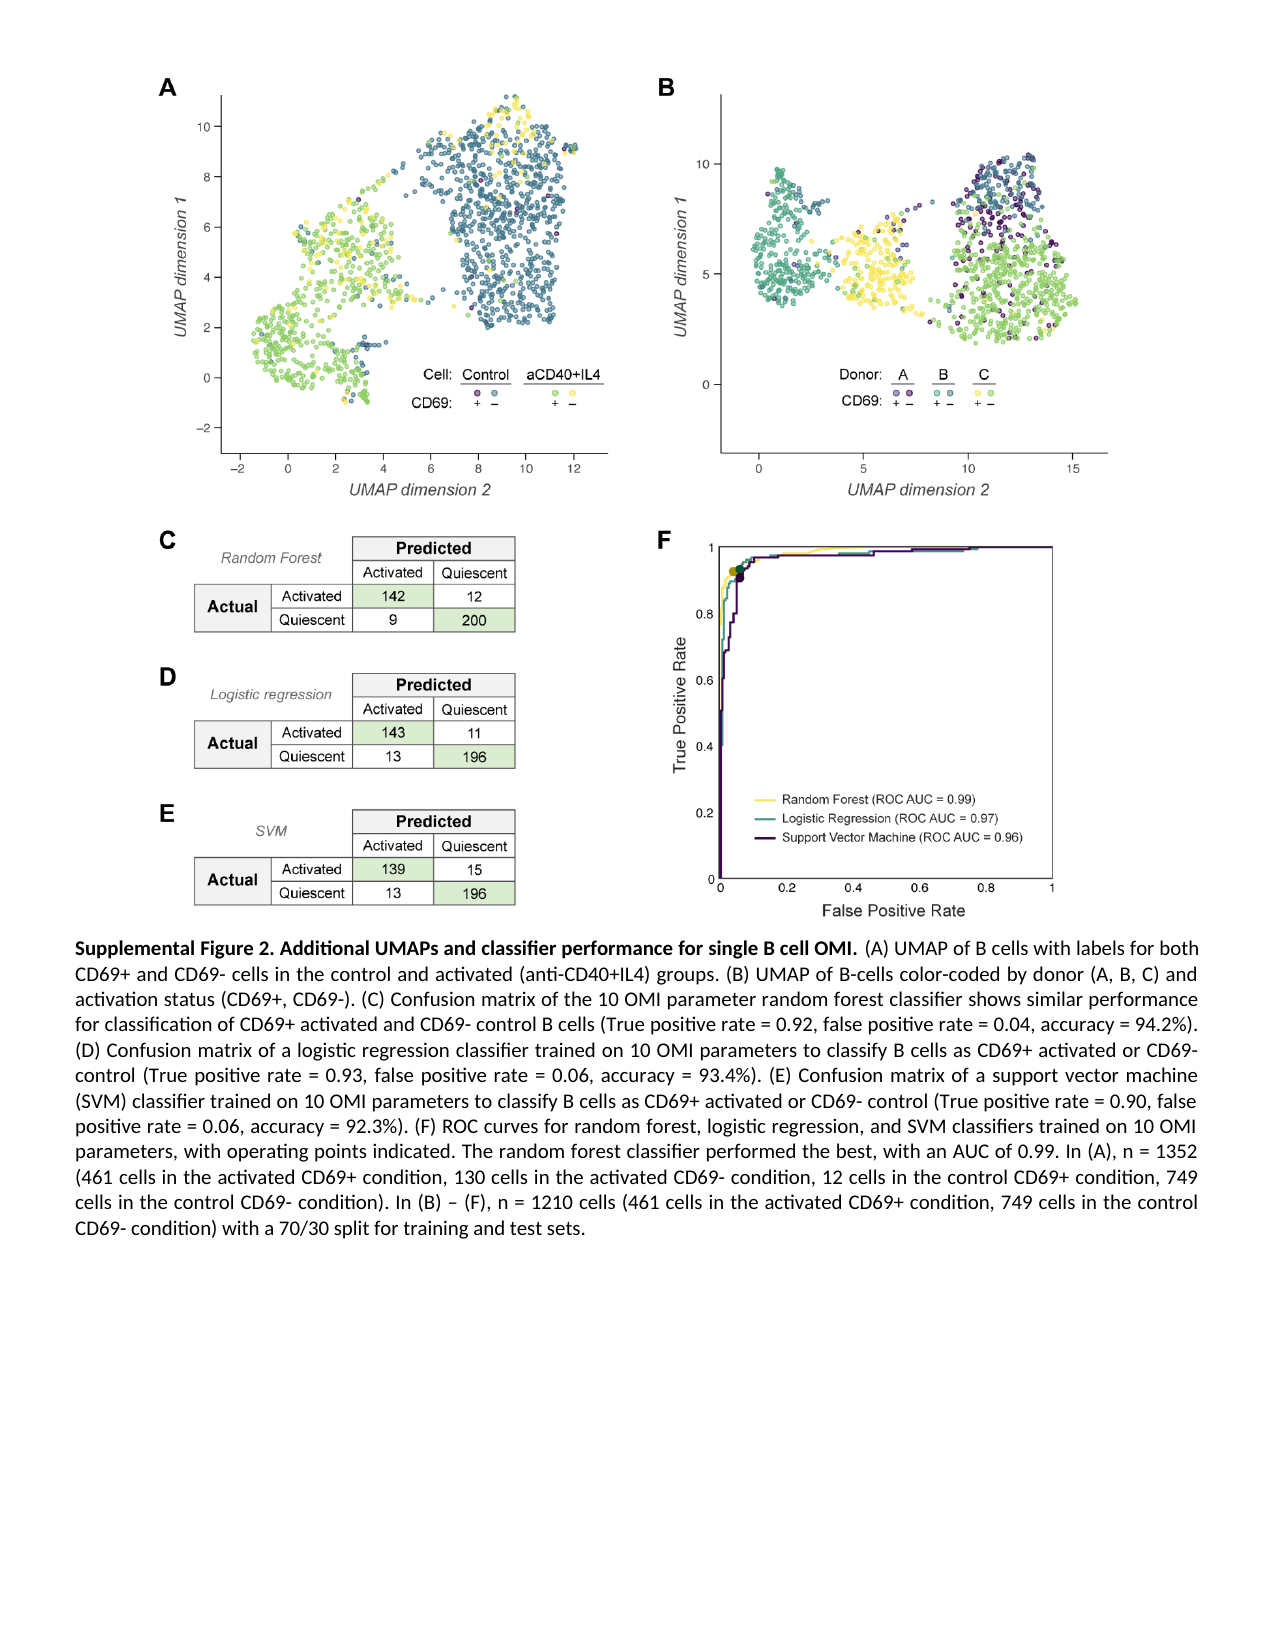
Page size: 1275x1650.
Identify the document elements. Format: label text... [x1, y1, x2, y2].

text Supplemental Figure 2. Additional UMAPs and classifier performance for single B cell OMI. (A) UMAP of B cells with labels for both CD69+ and CD69- cells in the control and activated (anti-CD40+IL4) groups. (B) UMAP of B-cells color-coded by donor (A, B, C) and activation status (CD69+, CD69-). (C) Confusion matrix of the 10 OMI parameter random forest classifier shows similar performance for classification of CD69+ activated and CD69- control B cells (True positive rate = 0.92, false positive rate = 0.04, accuracy = 94.2%). (D) Confusion matrix of a logistic regression classifier trained on 10 OMI parameters to classify B cells as CD69+ activated or CD69- control (True positive rate = 0.93, false positive rate = 0.06, accuracy = 93.4%). (E) Confusion matrix of a support vector machine (SVM) classifier trained on 10 OMI parameters to classify B cells as CD69+ activated or CD69- control (True positive rate = 0.90, false positive rate = 0.06, accuracy = 92.3%). (F) ROC curves for random forest, logistic regression, and SVM classifiers trained on 10 OMI parameters, with operating points indicated. The random forest classifier performed the best, with an AUC of 0.99. In (A), n = 1352 (461 cells in the activated CD69+ condition, 130 cells in the activated CD69- condition, 12 cells in the control CD69+ condition, 749 cells in the control CD69- condition). In (B) – (F), n = 1210 cells (461 cells in the activated CD69+ condition, 749 cells in the control CD69- condition) with a 70/30 split for training and test sets. [75, 935, 1200, 1240]
picture [158, 75, 1117, 936]
